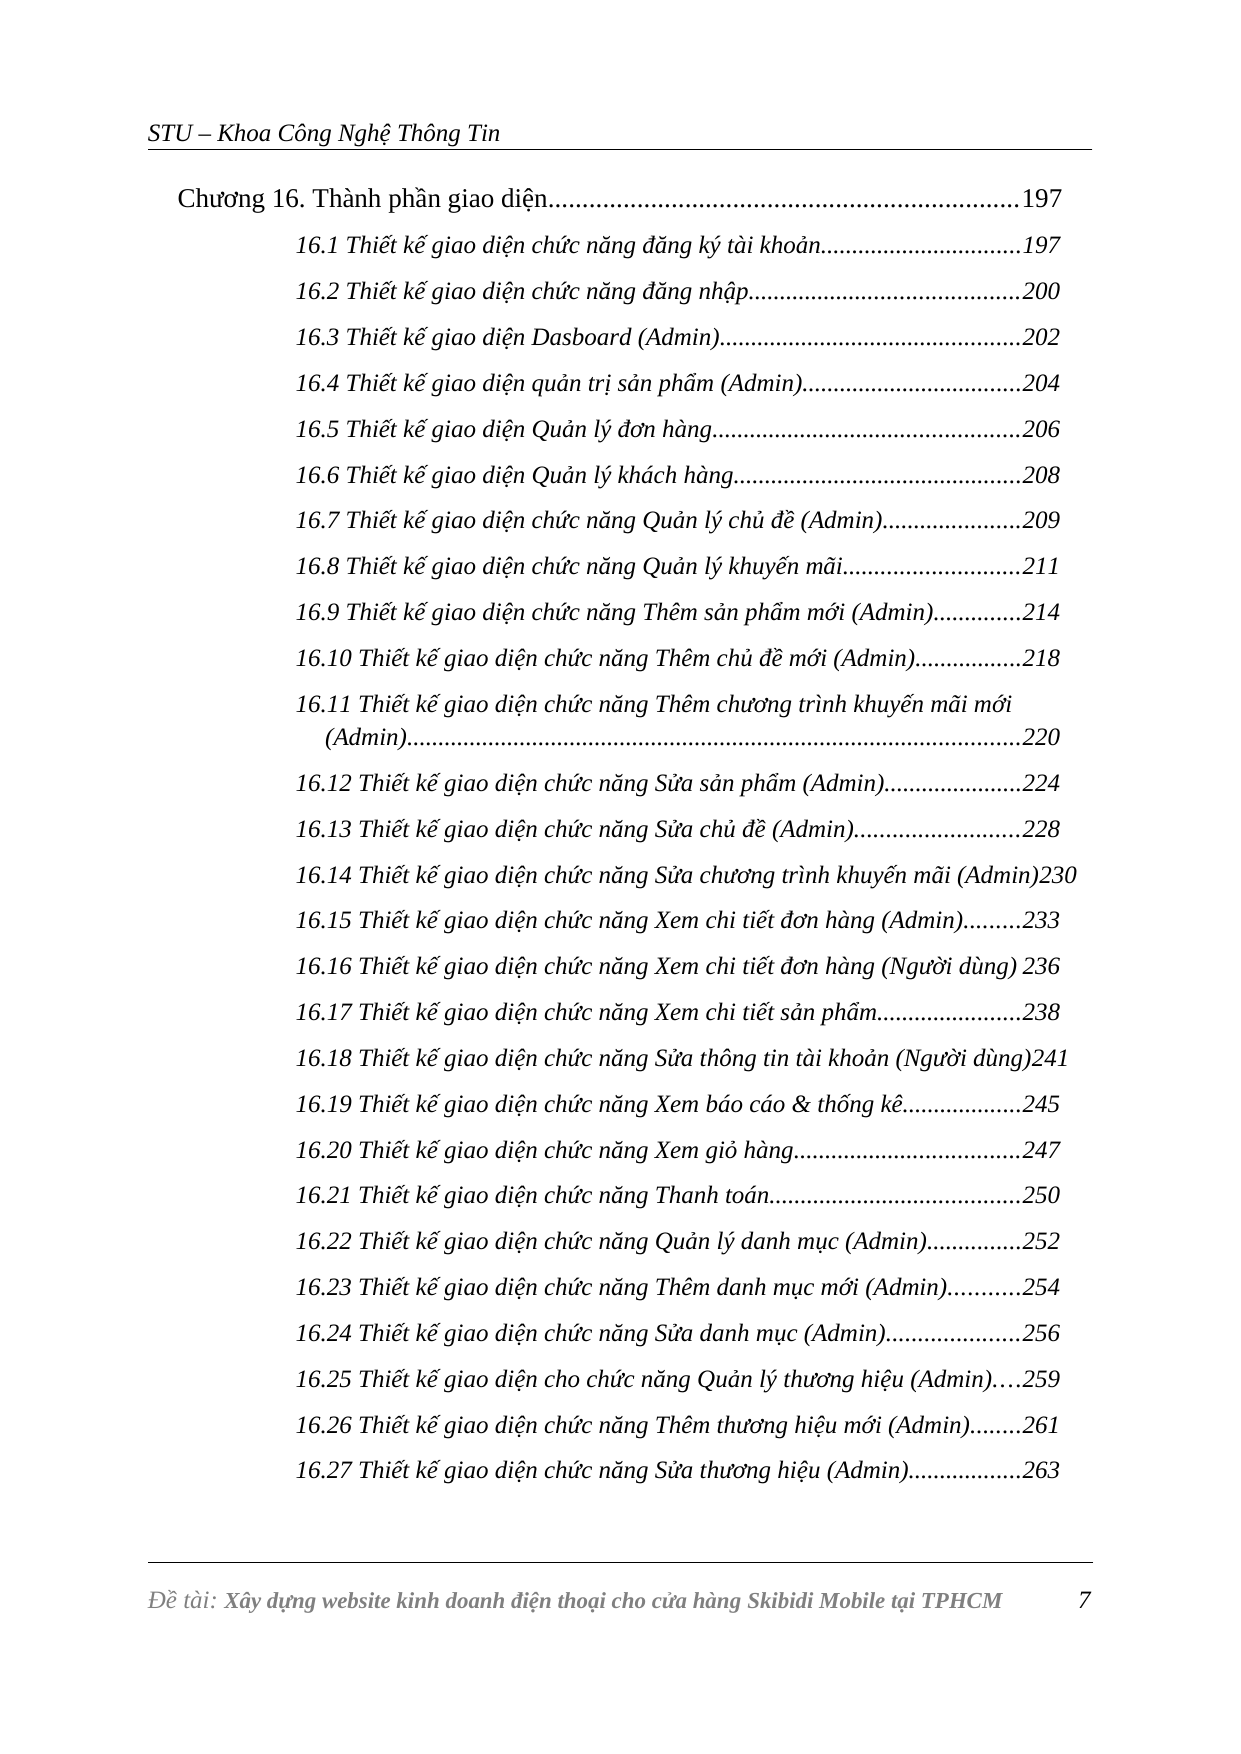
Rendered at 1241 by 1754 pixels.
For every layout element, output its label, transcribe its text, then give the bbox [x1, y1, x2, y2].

text 16.5 Thiết kế giao diện Quản lý đơn hàng 206 [295, 411, 1092, 444]
text 16.20 Thiết kế giao diện chức năng Xem giỏ hàng 247 [295, 1131, 1092, 1165]
text Chương 16. Thành phần giao diện 197 [177, 177, 1063, 215]
text 16.22 Thiết kế giao diện chức năng Quản lý danh mục (Admin) 252 [295, 1223, 1092, 1256]
text 16.21 Thiết kế giao diện chức năng Thanh toán 250 [295, 1177, 1092, 1211]
text 16.1 Thiết kế giao diện chức năng đăng ký tài khoản 197 [295, 227, 1092, 261]
text 16.23 Thiết kế giao diện chức năng Thêm danh mục mới (Admin) 254 [295, 1269, 1092, 1302]
text 16.4 Thiết kế giao diện quản trị sản phẩm (Admin) 204 [295, 365, 1092, 398]
text 16.17 Thiết kế giao diện chức năng Xem chi tiết sản phẩm 238 [295, 994, 1092, 1027]
text 16.26 Thiết kế giao diện chức năng Thêm thương hiệu mới (Admin) 261 [295, 1406, 1092, 1440]
text 16.6 Thiết kế giao diện Quản lý khách hàng 208 [295, 456, 1092, 490]
text 16.10 Thiết kế giao diện chức năng Thêm chủ đề mới (Admin) 218 [295, 640, 1092, 673]
text 16.12 Thiết kế giao diện chức năng Sửa sản phẩm (Admin) 224 [295, 765, 1092, 798]
text 16.16 Thiết kế giao diện chức năng Xem chi tiết đơn hàng (Người dùng) 236 [295, 948, 1092, 981]
text 16.19 Thiết kế giao diện chức năng Xem báo cáo & thống kê 245 [295, 1086, 1092, 1119]
text 16.24 Thiết kế giao diện chức năng Sửa danh mục (Admin) 256 [295, 1315, 1092, 1348]
text 16.18 Thiết kế giao diện chức năng Sửa thông tin tài khoản (Người dùng) 241 [295, 1040, 1092, 1073]
text 16.13 Thiết kế giao diện chức năng Sửa chủ đề (Admin) 228 [295, 811, 1092, 844]
text 16.3 Thiết kế giao diện Dasboard (Admin) 202 [295, 319, 1092, 352]
text 16.25 Thiết kế giao diện cho chức năng Quản lý thương hiệu (Admin) 259 [295, 1361, 1092, 1394]
text 16.11 Thiết kế giao diện chức năng Thêm chương trình khuyến mãi mới (Admin) 220 [295, 686, 1092, 752]
text 16.14 Thiết kế giao diện chức năng Sửa chương trình khuyến mãi (Admin) 230 [295, 856, 1092, 890]
text 16.27 Thiết kế giao diện chức năng Sửa thương hiệu (Admin) 263 [295, 1452, 1092, 1486]
text 16.8 Thiết kế giao diện chức năng Quản lý khuyến mãi 211 [295, 548, 1092, 581]
text 16.9 Thiết kế giao diện chức năng Thêm sản phẩm mới (Admin) 214 [295, 594, 1092, 627]
text 16.15 Thiết kế giao diện chức năng Xem chi tiết đơn hàng (Admin) 233 [295, 902, 1092, 936]
text 16.7 Thiết kế giao diện chức năng Quản lý chủ đề (Admin) 209 [295, 502, 1092, 536]
text 16.2 Thiết kế giao diện chức năng đăng nhập 200 [295, 273, 1092, 306]
